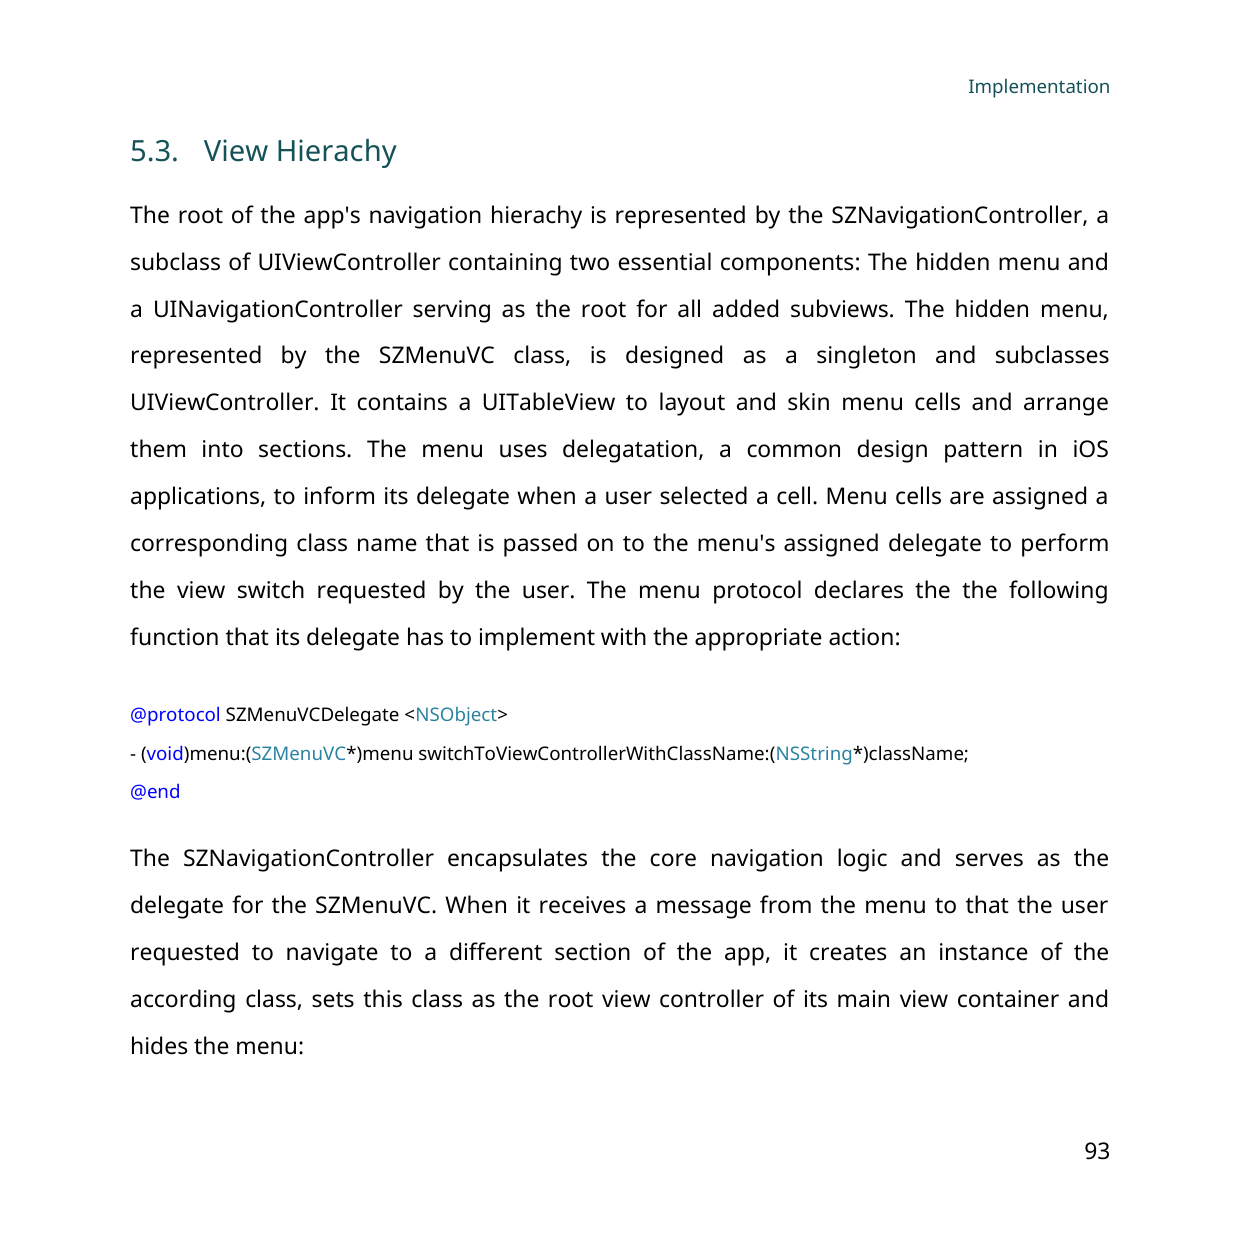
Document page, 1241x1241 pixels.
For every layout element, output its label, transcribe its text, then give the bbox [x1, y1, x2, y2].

list - (void)menu:(SZMenuVC*)menu switchToViewControllerWithClassName:(NSString*)className; [130, 740, 1110, 765]
list @protocol SZMenuVCDelegate <NSObject> [130, 702, 1110, 727]
subtitle View Hierachy [130, 130, 1110, 169]
list @end [130, 778, 1110, 803]
text The root of the app's navigation hierachy is represented by the SZNavigationController, a subclass of UIViewController containing two essential components: The hidden menu and a UINavigationController serving as the root for all added subviews. The hidden menu, represented by the SZMenuVC class, is designed as a singleton and subclasses UIViewController. It contains a UITableView to layout and skin menu cells and arrange them into sections. The menu uses delegatation, a common design pattern in iOS applications, to inform its delegate when a user selected a cell. Menu cells are assigned a corresponding class name that is passed on to the menu's assigned delegate to perform the view switch requested by the user. The menu protocol declares the the following function that its delegate has to implement with the appropriate action: [130, 199, 1110, 652]
text The SZNavigationController encapsulates the core navigation logic and serves as the delegate for the SZMenuVC. When it receives a message from the menu to that the user requested to navigate to a different section of the app, it creates an instance of the according class, sets this class as the root view controller of its main view container and hides the menu: [130, 842, 1110, 1061]
